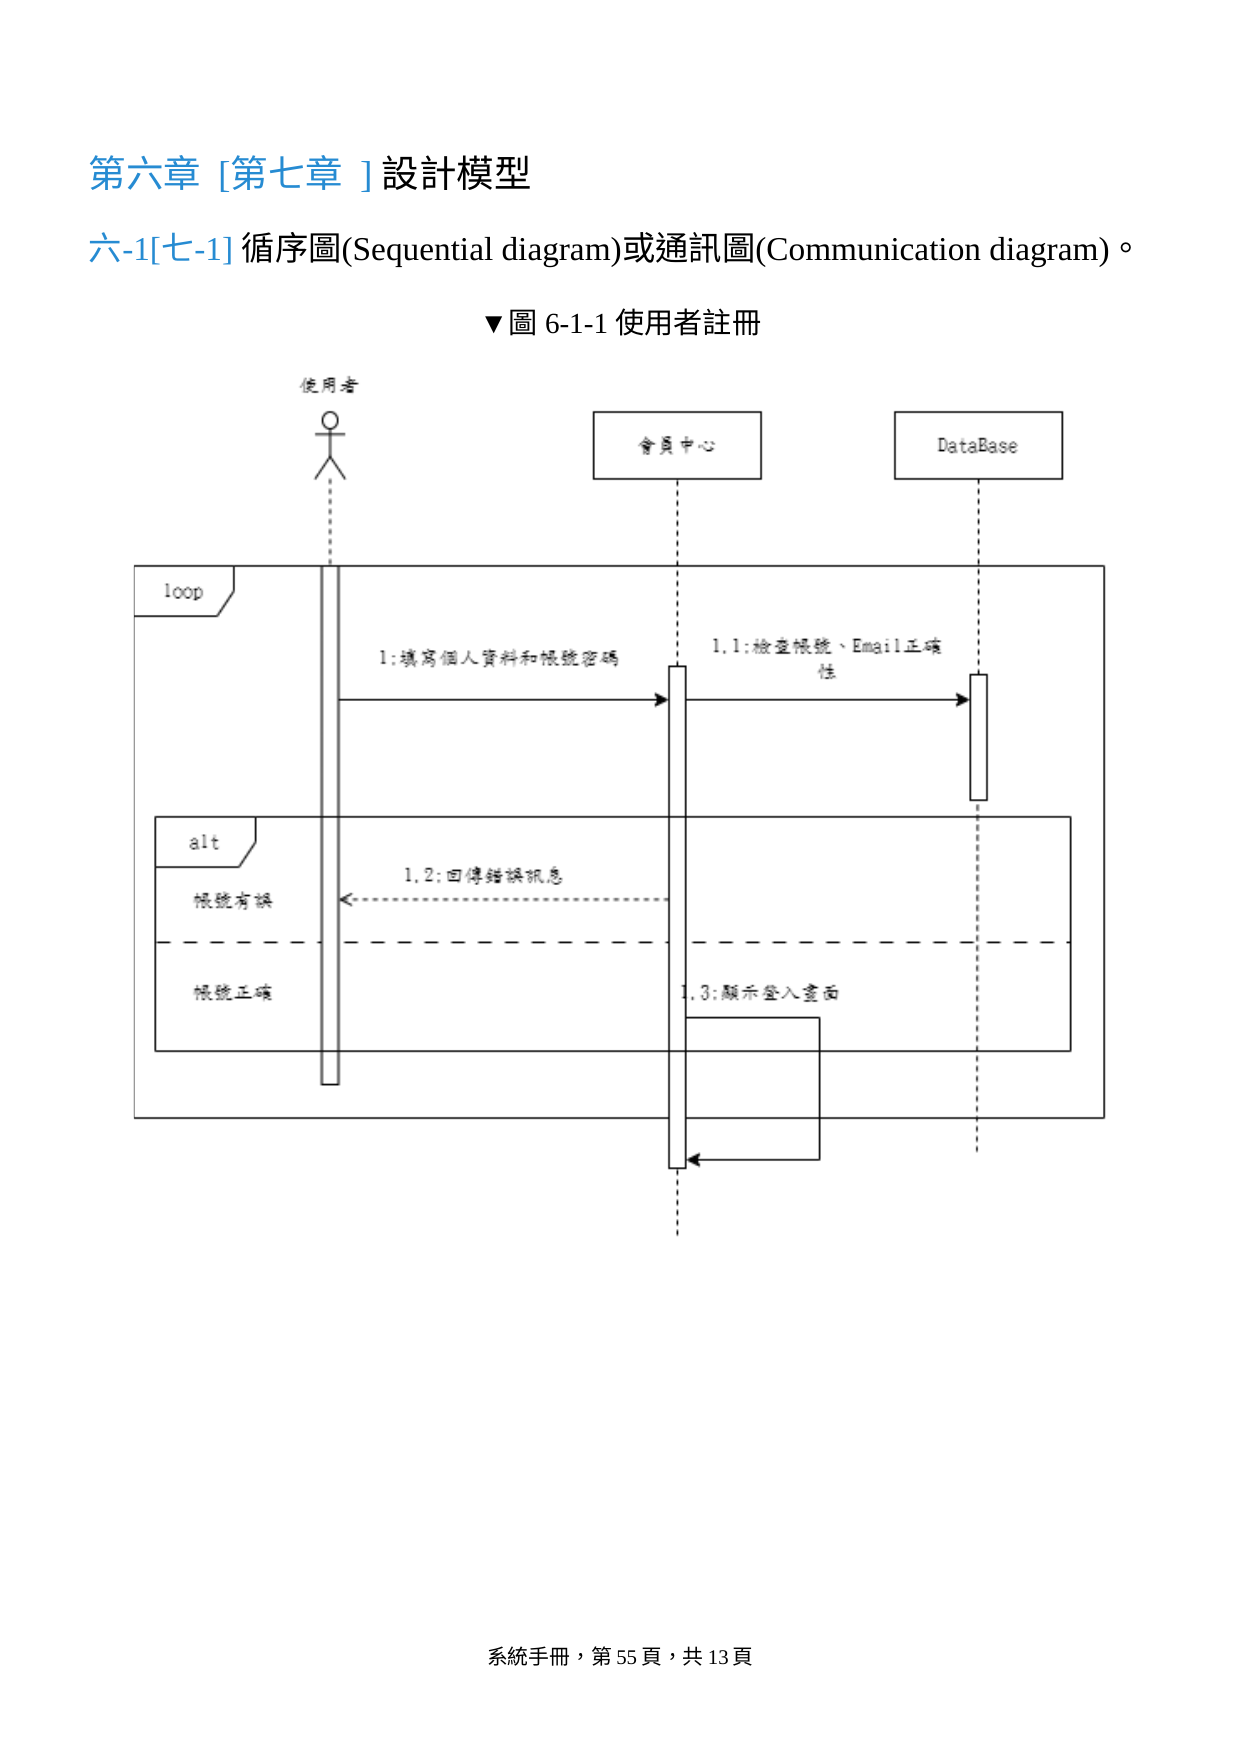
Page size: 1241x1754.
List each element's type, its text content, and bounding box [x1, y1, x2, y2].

picture [133, 358, 1107, 1238]
text ▼圖 6-1-1 使用者註冊 [89, 283, 1152, 358]
subtitle 設計模型 [89, 133, 1152, 208]
subtitle 循序圖(Sequential diagram)或通訊圖(Communication diagram)。 [89, 208, 1152, 283]
